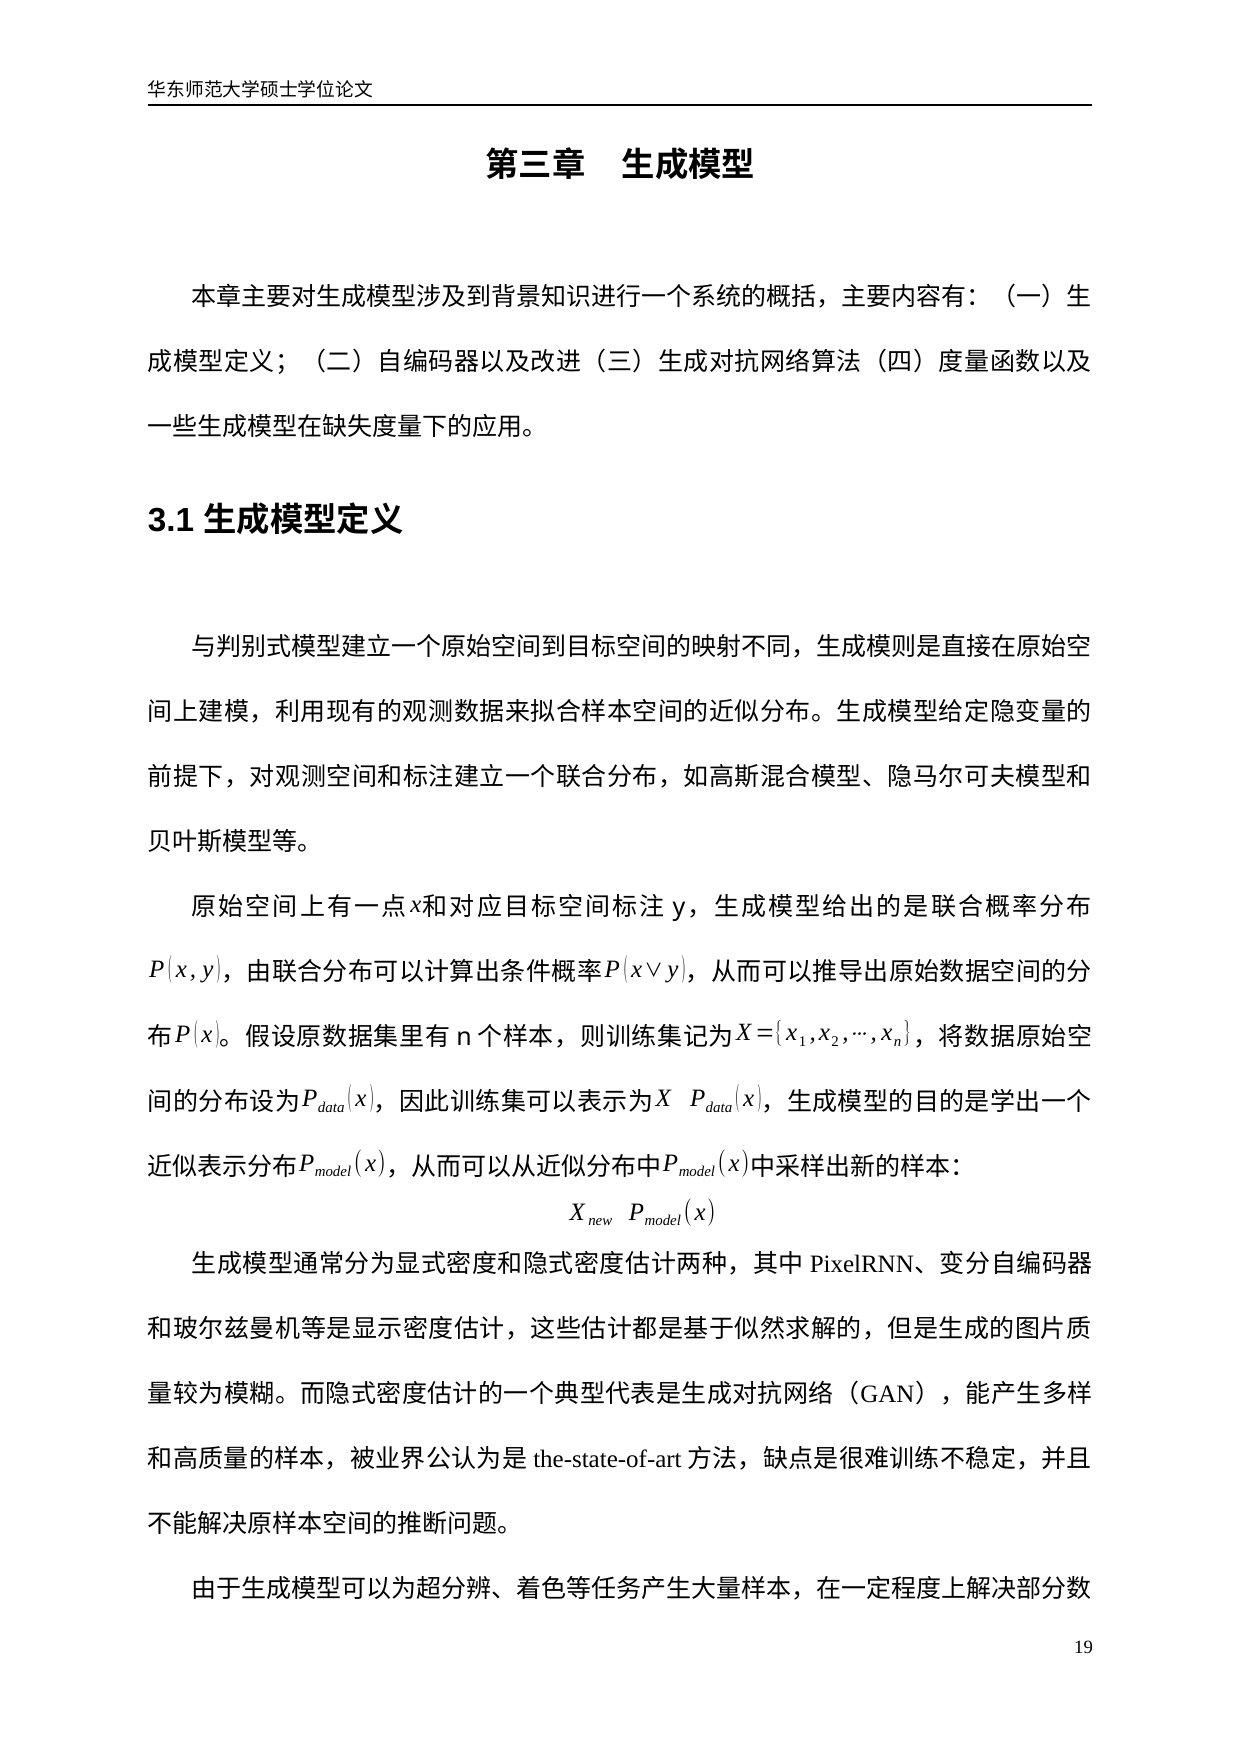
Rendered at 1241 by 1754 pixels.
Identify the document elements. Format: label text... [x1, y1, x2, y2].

text 原始空间上有一点和对应目标空间标注y，生成模型给出的是联合概率分布，由联合分布可以计算出条件概率，从而可以推导出原始数据空间的分布。假设原数据集里有n个样本，则训练集记为，将数据原始空间的分布设为，因此训练集可以表示为，生成模型的目的是学出一个近似表示分布，从而可以从近似分布中中采样出新的样本： [148, 872, 1092, 1197]
text 生成模型通常分为显式密度和隐式密度估计两种，其中PixelRNN、变分自编码器和玻尔兹曼机等是显示密度估计，这些估计都是基于似然求解的，但是生成的图片质量较为模糊。而隐式密度估计的一个典型代表是生成对抗网络（GAN），能产生多样和高质量的样本，被业界公认为是the-state-of-art方法，缺点是很难训练不稳定，并且不能解决原样本空间的推断问题。 [148, 1229, 1092, 1554]
text 与判别式模型建立一个原始空间到目标空间的映射不同，生成模则是直接在原始空间上建模，利用现有的观测数据来拟合样本空间的近似分布。生成模型给定隐变量的前提下，对观测空间和标注建立一个联合分布，如高斯混合模型、隐马尔可夫模型和贝叶斯模型等。 [148, 612, 1092, 872]
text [148, 1554, 1092, 1619]
subtitle 3.1 生成模型定义 [148, 484, 1092, 549]
subtitle 生成模型 [148, 129, 1092, 194]
text 本章主要对生成模型涉及到背景知识进行一个系统的概括，主要内容有：（一）生成模型定义；（二）自编码器以及改进（三）生成对抗网络算法（四）度量函数以及一些生成模型在缺失度量下的应用。 [148, 262, 1092, 457]
